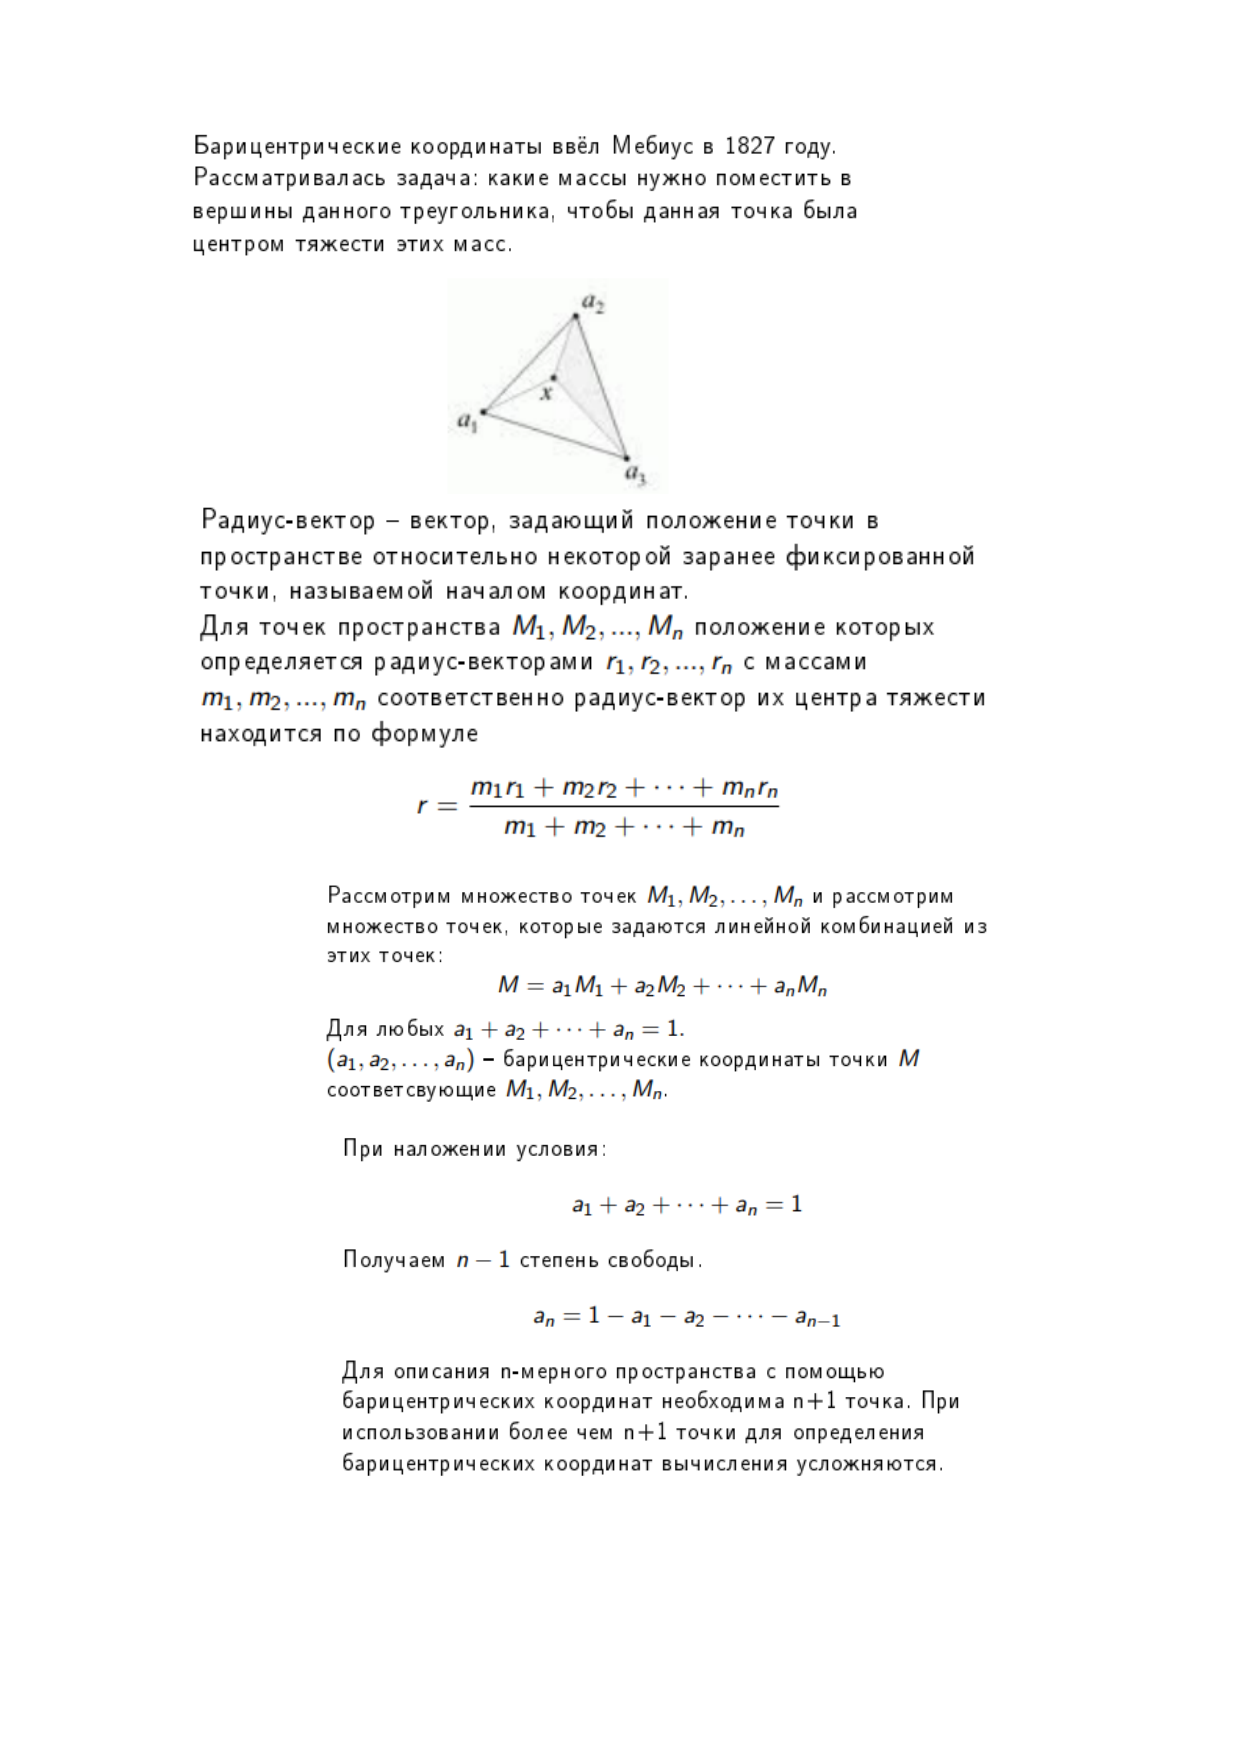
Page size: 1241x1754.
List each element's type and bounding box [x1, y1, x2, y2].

picture [177, 118, 1018, 1495]
